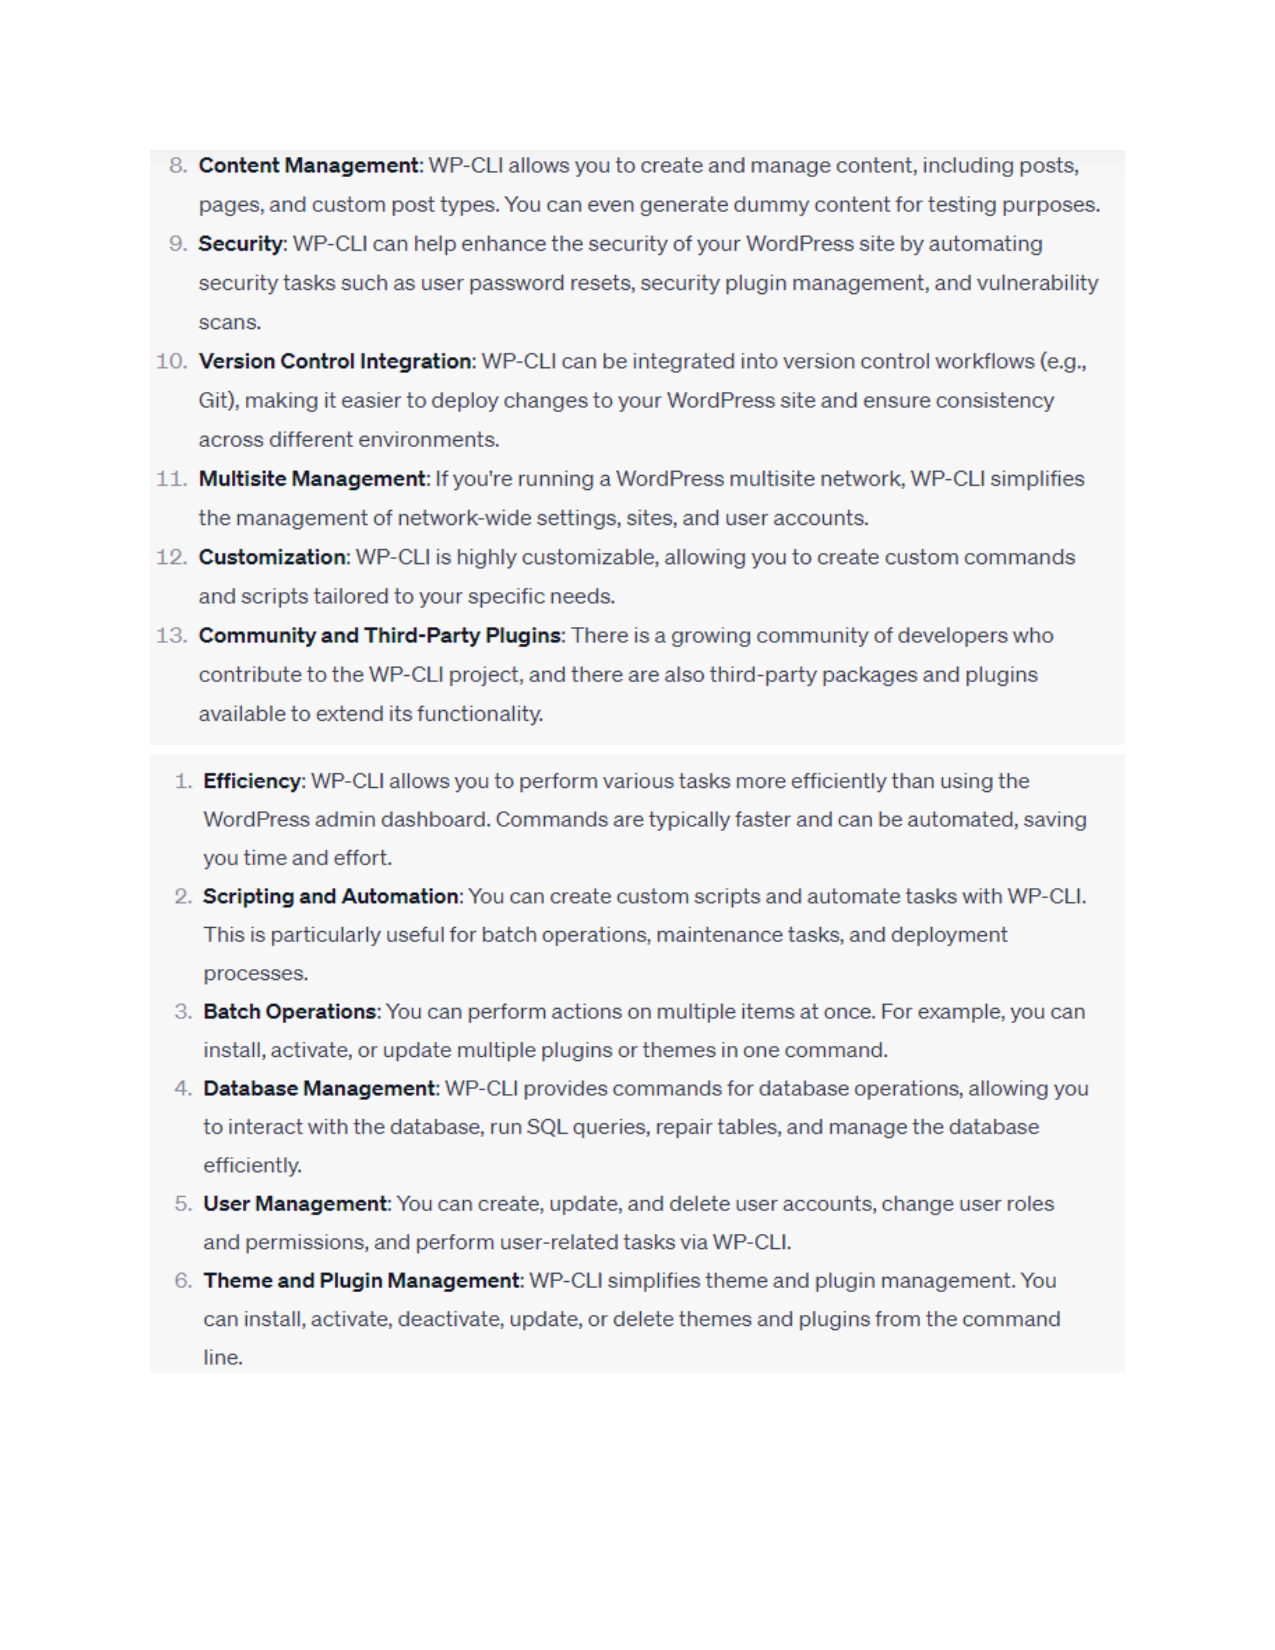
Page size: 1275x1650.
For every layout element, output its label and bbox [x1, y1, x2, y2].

picture [150, 150, 1125, 745]
picture [150, 754, 1125, 1373]
